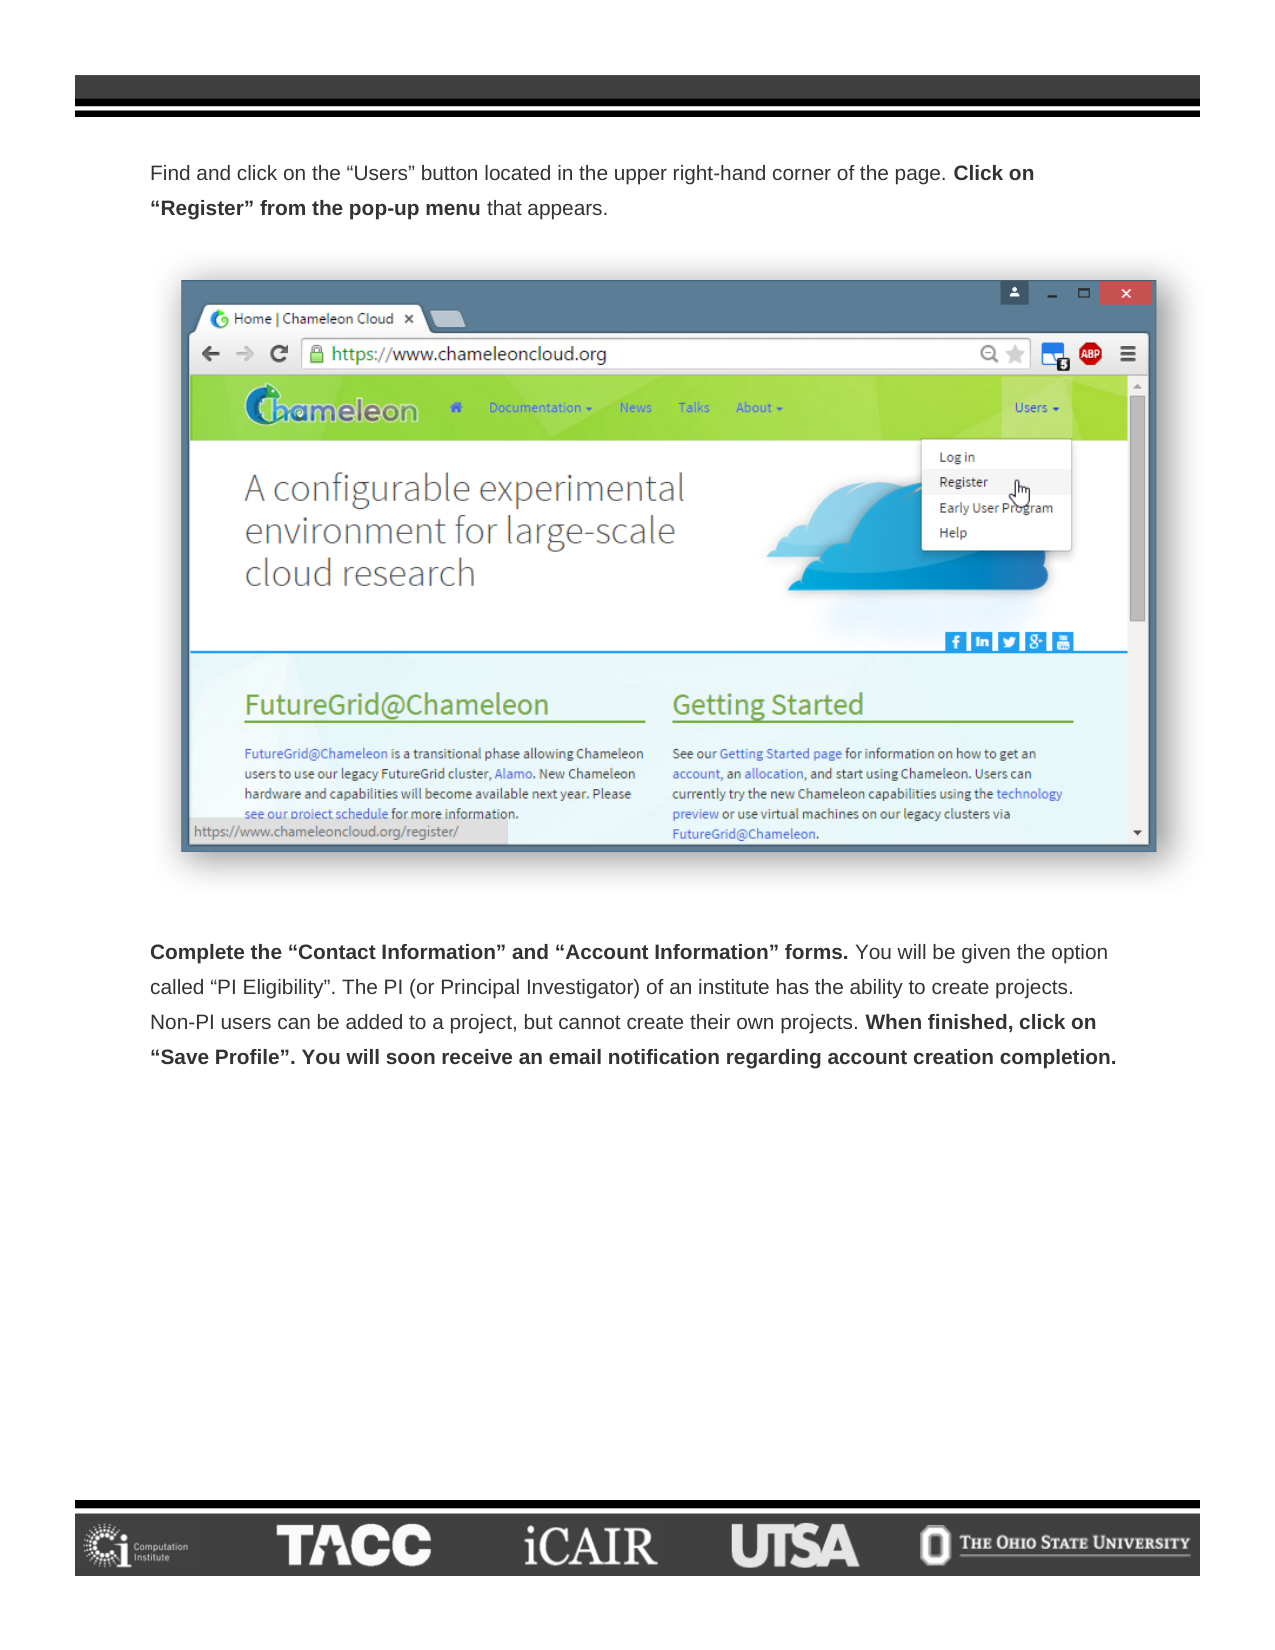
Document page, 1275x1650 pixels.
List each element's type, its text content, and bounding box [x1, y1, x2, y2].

text Find and click on the “Users” button located in the upper right-hand corner of the page. Click on “Register” from the pop-up menu that appears. [150, 150, 1125, 220]
text Complete the “Contact Information” and “Account Information” forms. You will be given the option called “PI Eligibility”. The PI (or Principal Investigator) of an institute has the ability to create projects. Non-PI users can be added to a project, but cannot create their own projects. When finished, click on “Save Profile”. You will soon receive an email notification regarding account creation completion. [150, 928, 1125, 1068]
